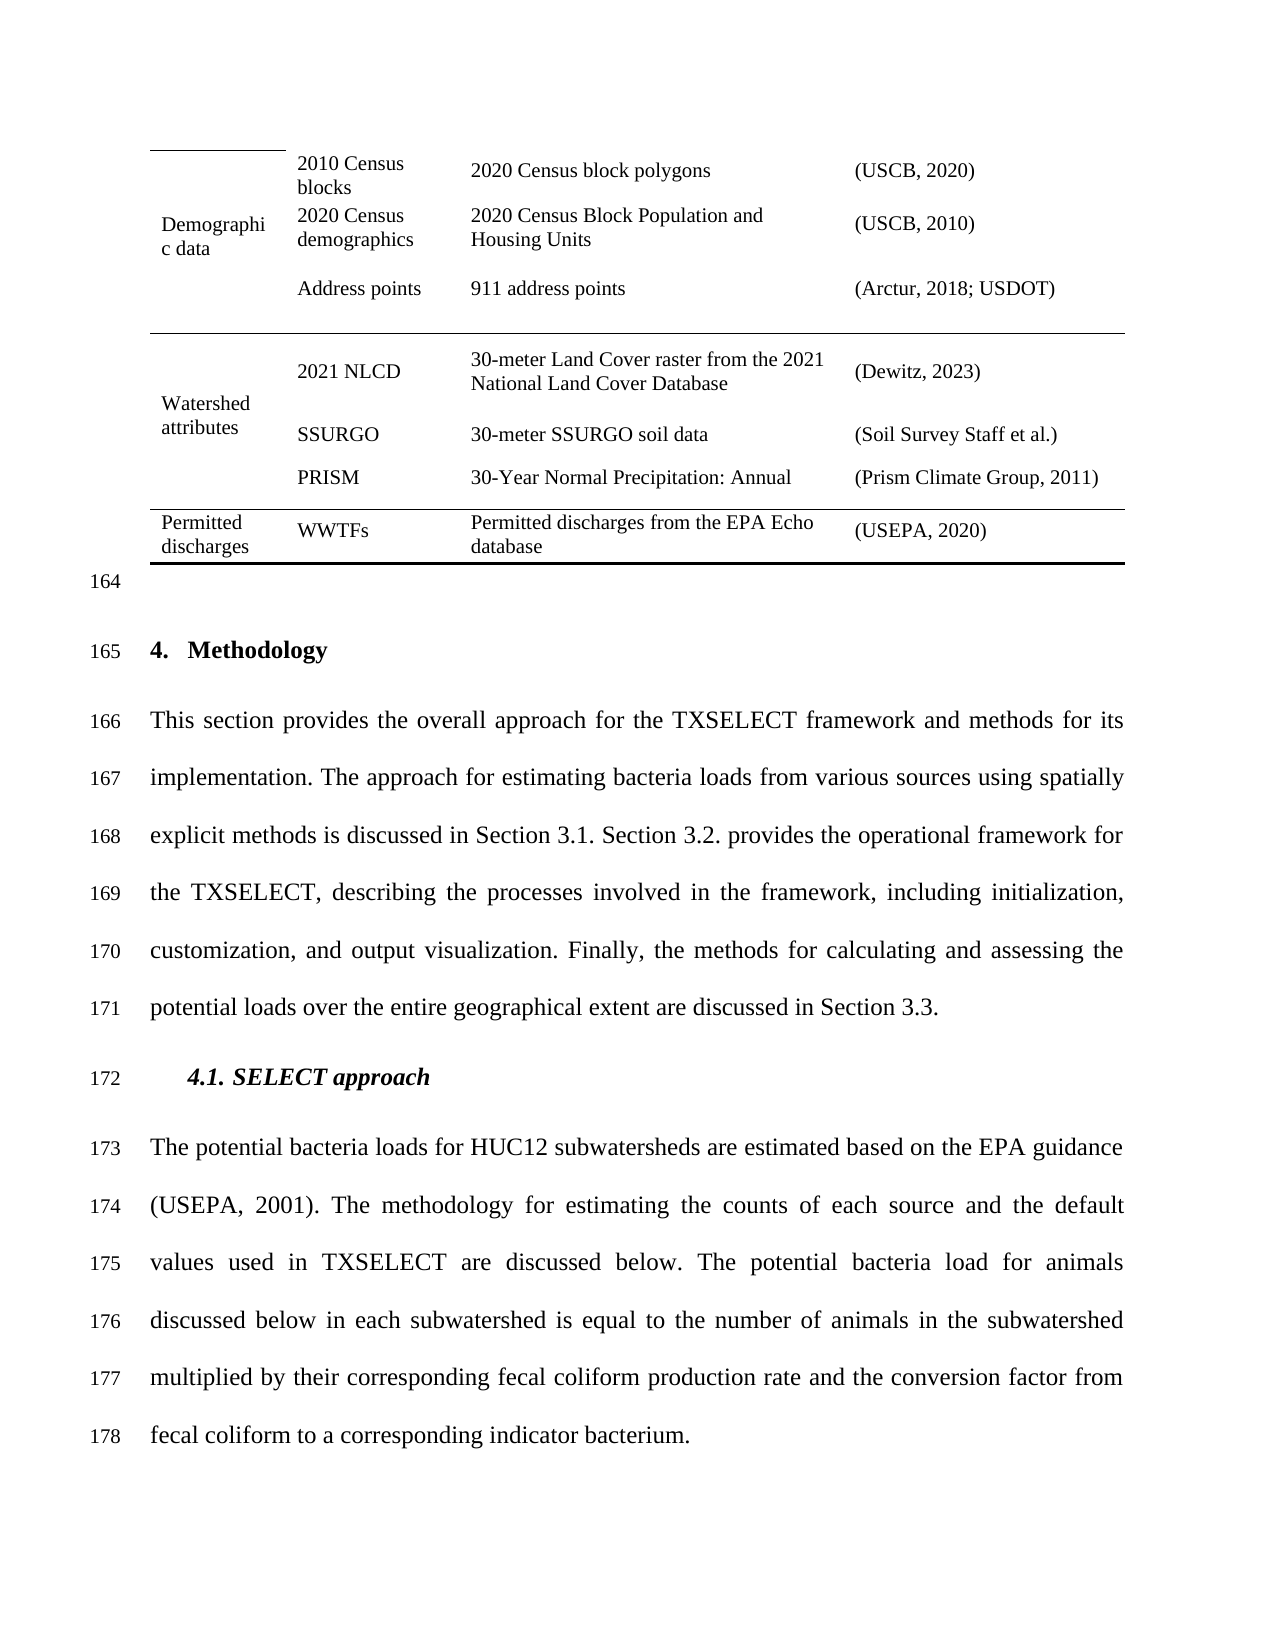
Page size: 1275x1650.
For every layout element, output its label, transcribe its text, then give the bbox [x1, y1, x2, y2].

table_cell (Arctur, 2018; USDOT) [843, 255, 1125, 333]
table_cell Demographic data [150, 151, 286, 333]
table_cell 30-meter Land Cover raster from the 2021 National Land Cover Database [459, 334, 843, 421]
table_cell (USEPA, 2020) [843, 510, 1125, 562]
table_cell 2021 NLCD [286, 334, 459, 421]
list SELECT approach [187, 1062, 1125, 1091]
table_cell Address points [286, 255, 459, 333]
table_cell (Prism Climate Group, 2011) [843, 457, 1125, 509]
subtitle Methodology [150, 635, 1125, 663]
table_cell (Soil Survey Staff et al.) [843, 421, 1125, 457]
table_cell 2020 Census Block Population and Housing Units [459, 203, 843, 255]
table_cell 30-meter SSURGO soil data [459, 421, 843, 457]
table_cell 2010 Census blocks [286, 150, 459, 202]
table_cell 2020 Census block polygons [459, 150, 843, 202]
table_cell Permitted discharges from the EPA Echo database [459, 510, 843, 562]
table_cell (Dewitz, 2023) [843, 334, 1125, 421]
table_cell 2020 Census demographics [286, 203, 459, 255]
table_cell Watershed attributes [150, 334, 286, 509]
table_cell 911 address points [459, 255, 843, 333]
text The potential bacteria loads for HUC12 subwatersheds are estimated based on the EPA guidance (USEPA, 2001). The methodology for estimating the counts of each source and the default values used in TXSELECT are discussed below. The potential bacteria load for animals discussed below in each subwatershed is equal to the number of animals in the subwatershed multiplied by their corresponding fecal coliform production rate and the conversion factor from fecal coliform to a corresponding indicator bacterium. [150, 1132, 1125, 1448]
table_cell WWTFs [286, 510, 459, 562]
table_cell (USCB, 2010) [843, 203, 1125, 255]
table_cell 30-Year Normal Precipitation: Annual [459, 457, 843, 509]
table_cell Permitted discharges [150, 510, 286, 562]
table_cell PRISM [286, 457, 459, 509]
text This section provides the overall approach for the TXSELECT framework and methods for its implementation. The approach for estimating bacteria loads from various sources using spatially explicit methods is discussed in Section 3.1. Section 3.2. provides the operational framework for the TXSELECT, describing the processes involved in the framework, including initialization, customization, and output visualization. Finally, the methods for calculating and assessing the potential loads over the entire geographical extent are discussed in Section 3.3. [150, 705, 1125, 1021]
table_cell (USCB, 2020) [843, 150, 1125, 202]
table_cell SSURGO [286, 421, 459, 457]
